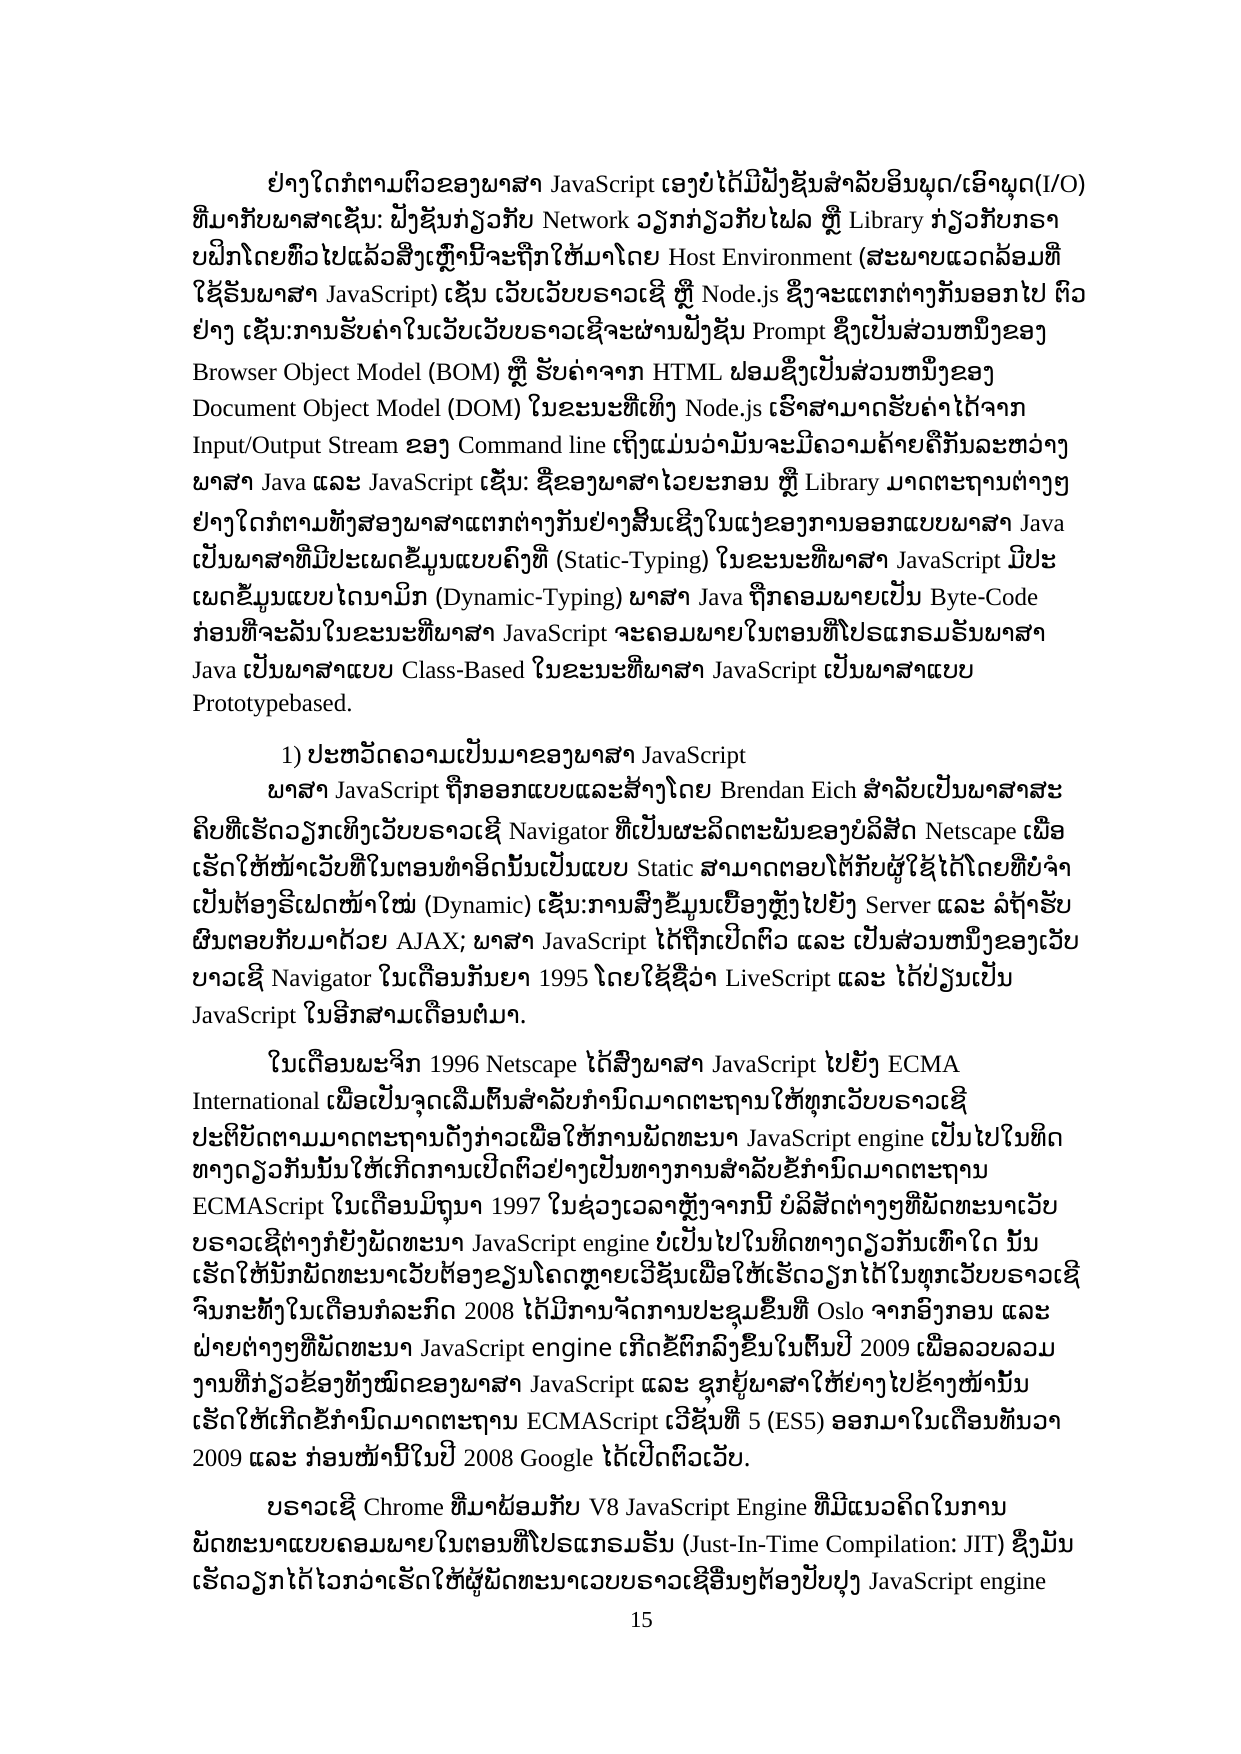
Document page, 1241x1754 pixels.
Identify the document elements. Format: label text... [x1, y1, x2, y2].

text ຢ່າງໃດ​ກໍ​ຕາມຕົວ​ຂອງ​ພາສາ JavaScript ເອງ​ບໍ່​ໄດ້​ມີ​ຟັງ​ຊັນ​ສຳລັບອິນພຸດ/ເອົາພຸດ(I/O) ທີ່​ມາ​ກັບ​ພາສາເຊັ່ນ: ຟັງ​​ຊັນ​ກ່ຽວກັບ Network ວຽກກ່ຽວ​ກັບ​ໄຟ​ລ ຫຼື Library​ ກ່ຽວກັບ​ກຣາ​ບຟິກໂດຍ​ທົ່ວ​ໄປ​ແລ້ວ​ສິ່ງເຫຼົ່ານີ້​ຈະ​ຖືກ​ໃຫ້​ມາ​ໂດຍ Host Environment (ສະພາບ​ແວດ​ລ້ອມ​ທີ່​ໃຊ້​ຣັນ​ພາສາ JavaScript) ເຊັ່ນ ເວັບ​​ເວັບບຣາວເຊີ ຫຼື Node.js ຊຶ່ງ​ຈະ​ແຕກ​ຕ່າງ​ກັນ​ອອກ​ໄປ ​ຕົວ​ຢ່າງ ​ເຊັ່ນ:ການ​ຮັບ​ຄ່າ​ໃນ​ເວັບ​​ເວັບບຣາວເຊີ​ຈະ​ຜ່ານ​ຟັງ​ຊັນ Prompt ຊຶ່ງ​ເປັນ​ສ່ວນຫນຶ່ງ​ຂອງ Browser Object Model (BOM) ຫຼື ​ຮັບ​ຄ່າ​ຈາກ HTML ຟອມຊຶ່ງ​ເປັນ​ສ່ວນຫນຶ່ງ​ຂອງ Document Object Model (DOM) ໃນຂະນະ​ທີ່​ເທິງ Node.js ເຮົາ​ສາມາດ​ຮັບ​ຄ່າ​ໄດ້​ຈາກ Input/Output Stream ຂອງ Command line ເຖິງ​ແມ່ນ​ວ່າ​ມັນ​ຈະ​ມີ​ຄວາມ​ຄ້າຍ​ຄືກັນ​ລະຫວ່າງ​ພາສາ Java ແລະ JavaScript ເຊັ່ນ: ຊື່​ຂອງ​ພາສາໄວ​ຍະກອນ ຫຼື​ Library​ ​ມາດຕະຖານ​ຕ່າງ​ໆ ຢ່າງໃດ​ກໍ​ຕາມທັງ​ສອງ​ພາສາ​ແຕກ​ຕ່າງ​ກັນ​ຢ່າງ​ສິ້ນ​ເຊີງ​ໃນ​ແງ່​ຂອງ​ການ​ອອກ​ແບບພາສາ Java ເປັນ​ພາສາ​ທີ່​ມີ​ປະ​ເພດ​ຂໍ້​ມູນ​ແບບ​ຄົງ​ທີ່ (Static-Typing) ໃນ​ຂະນະ​ທີ່​ພາສາ JavaScript ມີ​ປະ​ເພດ​ຂໍ້​ມູນ​ແບບ​ໄດ​ນາ​ມິກ​ (Dynamic-Typing) ພາສາ Java ຖືກ​ຄອມ​ພາຍເປັນ Byte-Code ກ່ອນທີ່ຈະ​ລັນໃນ​ຂະນະ​ທີ່​ພາສາ JavaScript ຈະ​ຄອມ​ພາຍໃນ​ຕອນ​ທີ່​ໂປຣ​ແກຣມ​ຣັນພາສາ Java ເປັນ​ພາສາ​ແບບ Class-Based ໃນ​ຂະນະ​ທີ່​ພາສາ JavaScript ເປັນ​ພາສາ​ແບບ Prototypebased. [192, 165, 1090, 717]
text ໃນ​ເດືອນ​ພ​ະຈິກ 1996 Netscape ໄດ້​ສົ່ງ​ພາສາ JavaScript ໄປ​ຍັງ ECMA International ເພື່ອ​ເປັນ​ຈຸດ​ເລີ່ມ​ຕົ້ນ​ສຳລັບ​ກຳນົດ​ມາດຕະຖານ​ໃຫ້​ທຸກ​ເວັບ​ບຣາວເຊີປະຕິບັດຕາມ​ມາດຕະຖານ​ດັ່ງ​ກ່າວເພື່ອ​ໃຫ້​ການ​ພັດທະນາ JavaScript engine ເປັນ​ໄປ​ໃນ​ທິດ​ທາງ​ດຽວ​ກັນນັ້ນ​ໃຫ້​ເກີດ​ການ​ເປີດ​ຕົວ​ຢ່າງ​ເປັນ​ທາງ​ການ​ສຳລັບ​ຂໍ້​ກຳນົດ​ມາດຕະຖານ ECMAScript ໃນ​ເດືອນ​ມິ​ຖຸ​ນາ 1997 ໃນ​ຊ່ວງ​ເວລາ​ຫຼັງ​ຈາກ​ນີ້ ບໍລິສັດ​ຕ່າງ​ໆທີ່​ພັດທະນາ​ເວັບ​ບຣາ​ວ​ເຊີຕ່າງ​ກໍ​ຍັງ​ພັດທະນາ JavaScript engine ບໍ່​ເປັນ​ໄປ​ໃນ​ທິດ​ທາງ​ດຽວ​ກັນ​ເທົ່າໃດ ນັ້ນ​ເຮັດໃຫ້​ນັກ​ພັດທະນາ​ເວັບ​ຕ້ອງ​ຂຽນ​ໂຄດຫຼາຍ​ເວີຊັນ​ເພື່ອ​ໃຫ້​ເຮັດວຽກ​ໄດ້​ໃນ​ທຸກ​ເວັບ​ບຣ​າ​ວ​ເຊີຈົນກະທັ້ງ​ໃນ​ເ​ດືອນກໍລະກົດ 2008 ໄດ້​ມີ​ການ​ຈັດການ​ປະ​ຊຸມ​ຂຶ້ນ​ທີ່ Oslo ຈາກ​ອົງ​ກ​ອນ​ ແລະ ​ຝ່າຍ​ຕ່າງ​ໆທີ່​ພັດທະນາ JavaScript engine ​ເກີດ​ຂໍ້​ຕົກລົງ​ຂຶ້ນ​ໃນ​ຕົ້ນ​ປີ 2009 ເພື່ອ​ລວບລວມ​ງານ​ທີ່​ກ່ຽວ​ຂ້ອງ​ທັງ​ໝົດ​ຂອງ​ພາສາ JavaScript ແລະ ​ຊຸກຍູ້​ພາສາ​ໃຫ້​ຍ່າງ​ໄປ​ຂ້າງ​ໜ້ານັ້ນ​ເຮັດໃຫ້​ເກີດ​ຂໍ້​ກຳນົດ​ມາດຕະຖານ ECMAScript ເວີຊັນ​ທີ່ 5 (ES5) ອອກ​ມາ​ໃນ​ເດືອນ​ທັນວາ 2009 ແລະ ​ກ່ອນ​ໜ້າ​ນີ້​ໃນ​ປີ 2008 Google ໄດ້​ເປີດ​ຕົວ​ເວັບ. [192, 1046, 1090, 1474]
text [192, 1489, 1090, 1597]
subtitle 1) ປະຫວັດ​ຄວາມ​ເປັນ​ມາ​ຂອງ​ພາສາ JavaScript [281, 740, 1090, 769]
text ພາສາ JavaScript ຖືກ​ອອກ​ແບບ​ແລະ​ສ້າງ​ໂດຍ Brendan Eich ສຳລັບ​ເປັນ​ພາສາ​ສະຄິບ​ທີ່ເຮັດວຽກ​ເທິງ​ເວັບ​ບ​ຣາ​ວ​ເຊີ Navigator ທີ່​ເປັນ​ຜະລິດຕະພັນ​ຂອງ​ບໍລິສັດ Netscape ເພື່ອ​ເຮັດໃຫ້​ໜ້າ​ເວັບ​ທີ່​ໃນ​ຕອນ​ທຳອິດ​ນັ້ນ​ເປັນ​ແບບ Static ສາມາດ​ຕອບ​ໂຕ້​ກັບ​ຜູ້​ໃຊ້​ໄດ້​ໂດຍ​ທີ່​ບໍ່​ຈຳ​ເປັນ​ຕ້ອງ​ຣີ​ເຟ​ດ​ໜ້າ​ໃໝ່ (Dynamic) ເຊັ່ນ:ການ​ສົ່ງ​ຂໍ້​ມູນ​ເບື້ອງ​ຫຼັງ​ໄປ​ຍັງ Server ແລະ​ ລໍຖ້າ​ຮັບ​ຜົນ​ຕອບ​ກັບ​ມາ​ດ້ວຍ AJAX; ພາສາ JavaScript ໄດ້​ຖືກ​ເປີດ​ຕົວ​ ແລະ ​ເປັນ​ສ່ວນຫນຶ່ງ​ຂອງ​ເວັບ​ບ​າ​ວ​ເຊີ Navigator ໃນ​ເດືອນ​ກັນຍາ 1995 ໂດຍ​ໃຊ້​ຊື່​ວ່າ LiveScript ແລະ ​ໄດ້​ປ່ຽນ​ເປັນ JavaScript ໃນ​ອີກ​ສາມ​ເດືອນ​ຕໍ່​ມາ. [192, 772, 1090, 1031]
